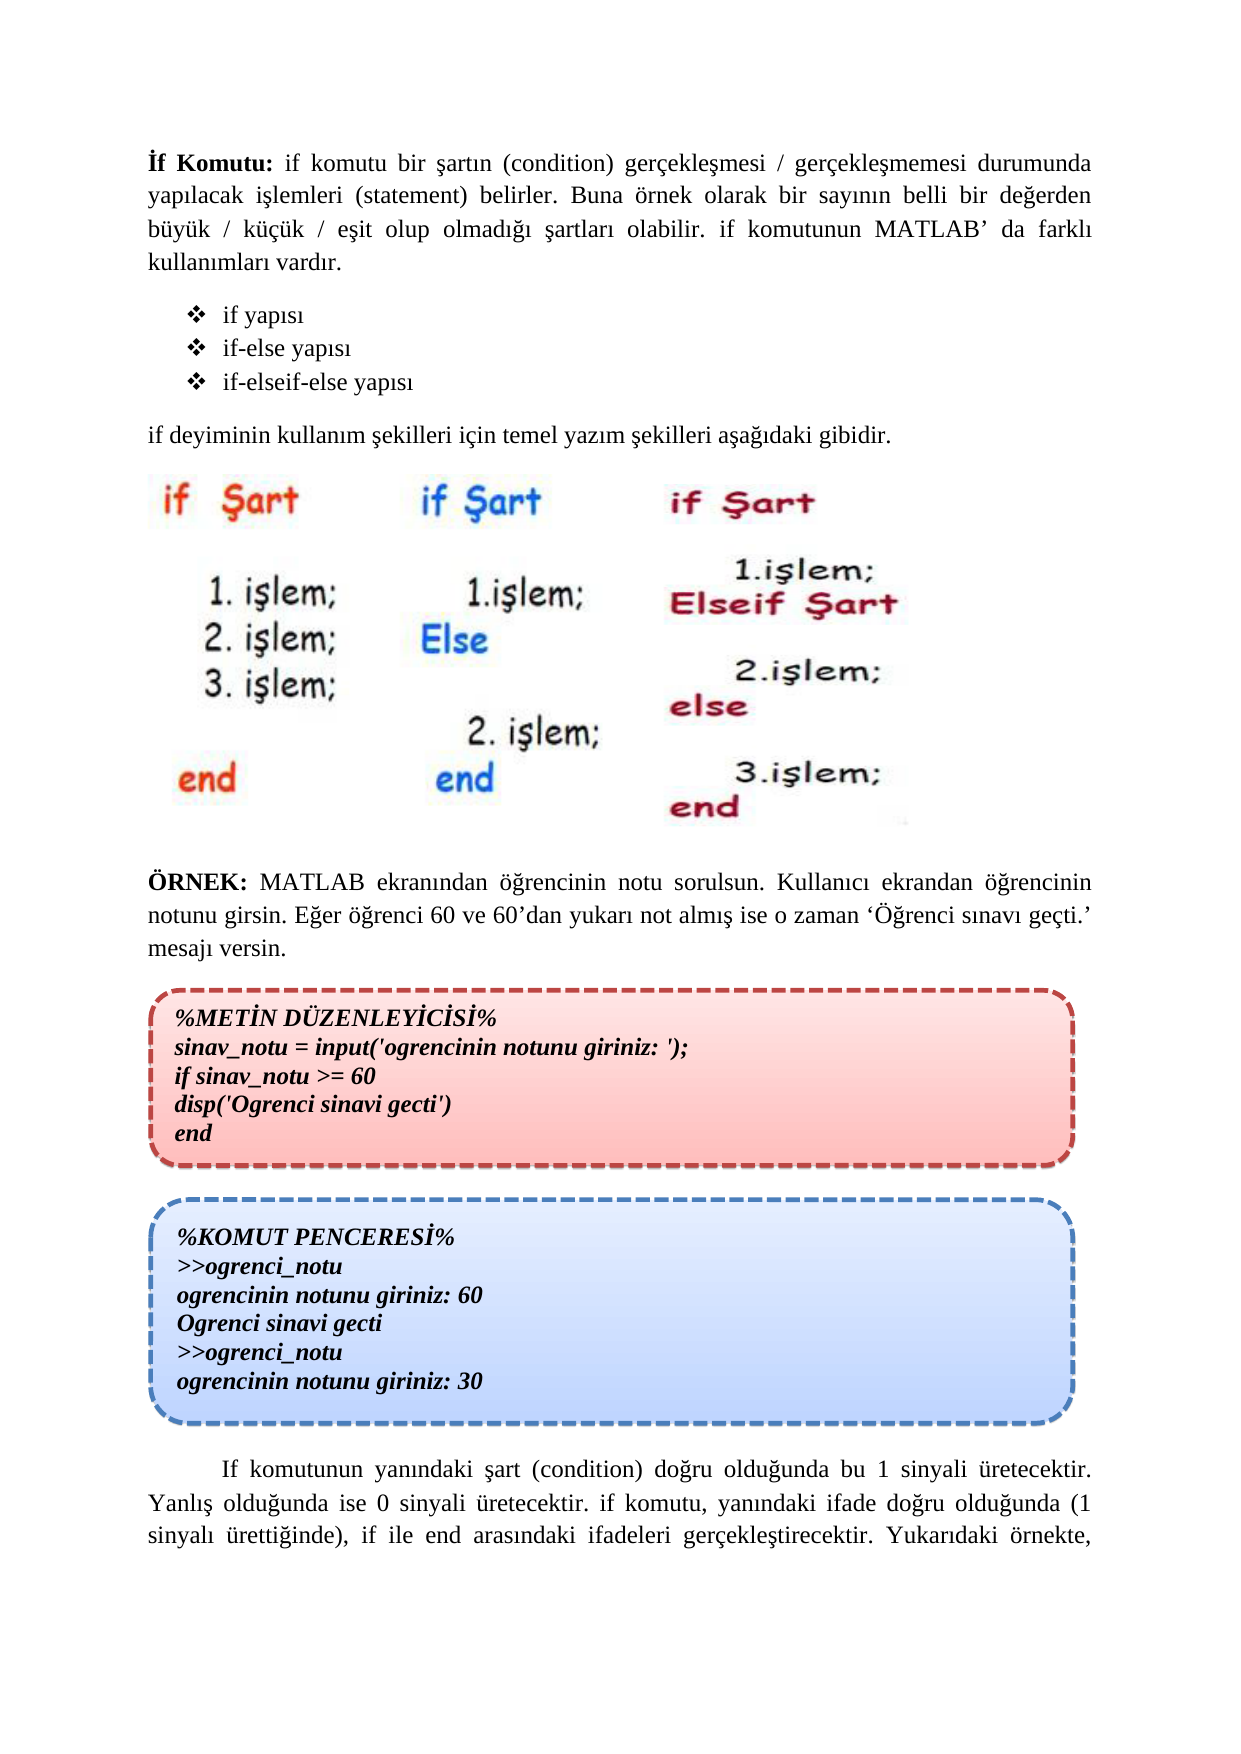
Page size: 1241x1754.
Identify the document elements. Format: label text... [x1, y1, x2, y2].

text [148, 1454, 1093, 1549]
text İf Komutu: if komutu bir şartın (condition) gerçekleşmesi / gerçekleşmemesi durumunda yapılacak işlemleri (statement) belirler. Buna örnek olarak bir sayının belli bir değerden büyük / küçük / eşit olup olmadığı şartları olabilir. if komutunun MATLAB’ da farklı kullanımları vardır. [148, 148, 1093, 275]
list if yapısı [185, 301, 1093, 329]
text if deyiminin kullanım şekilleri için temel yazım şekilleri aşağıdaki gibidir. [148, 420, 1093, 449]
text ÖRNEK: MATLAB ekranından öğrencinin notu sorulsun. Kullanıcı ekrandan öğrencinin notunu girsin. Eğer öğrenci 60 ve 60’dan yukarı not almış ise o zaman ‘Öğrenci sınavı geçti.’ mesajı versin. [148, 867, 1093, 962]
list if-else yapısı [185, 333, 1093, 362]
list if-elseif-else yapısı [185, 367, 1093, 395]
